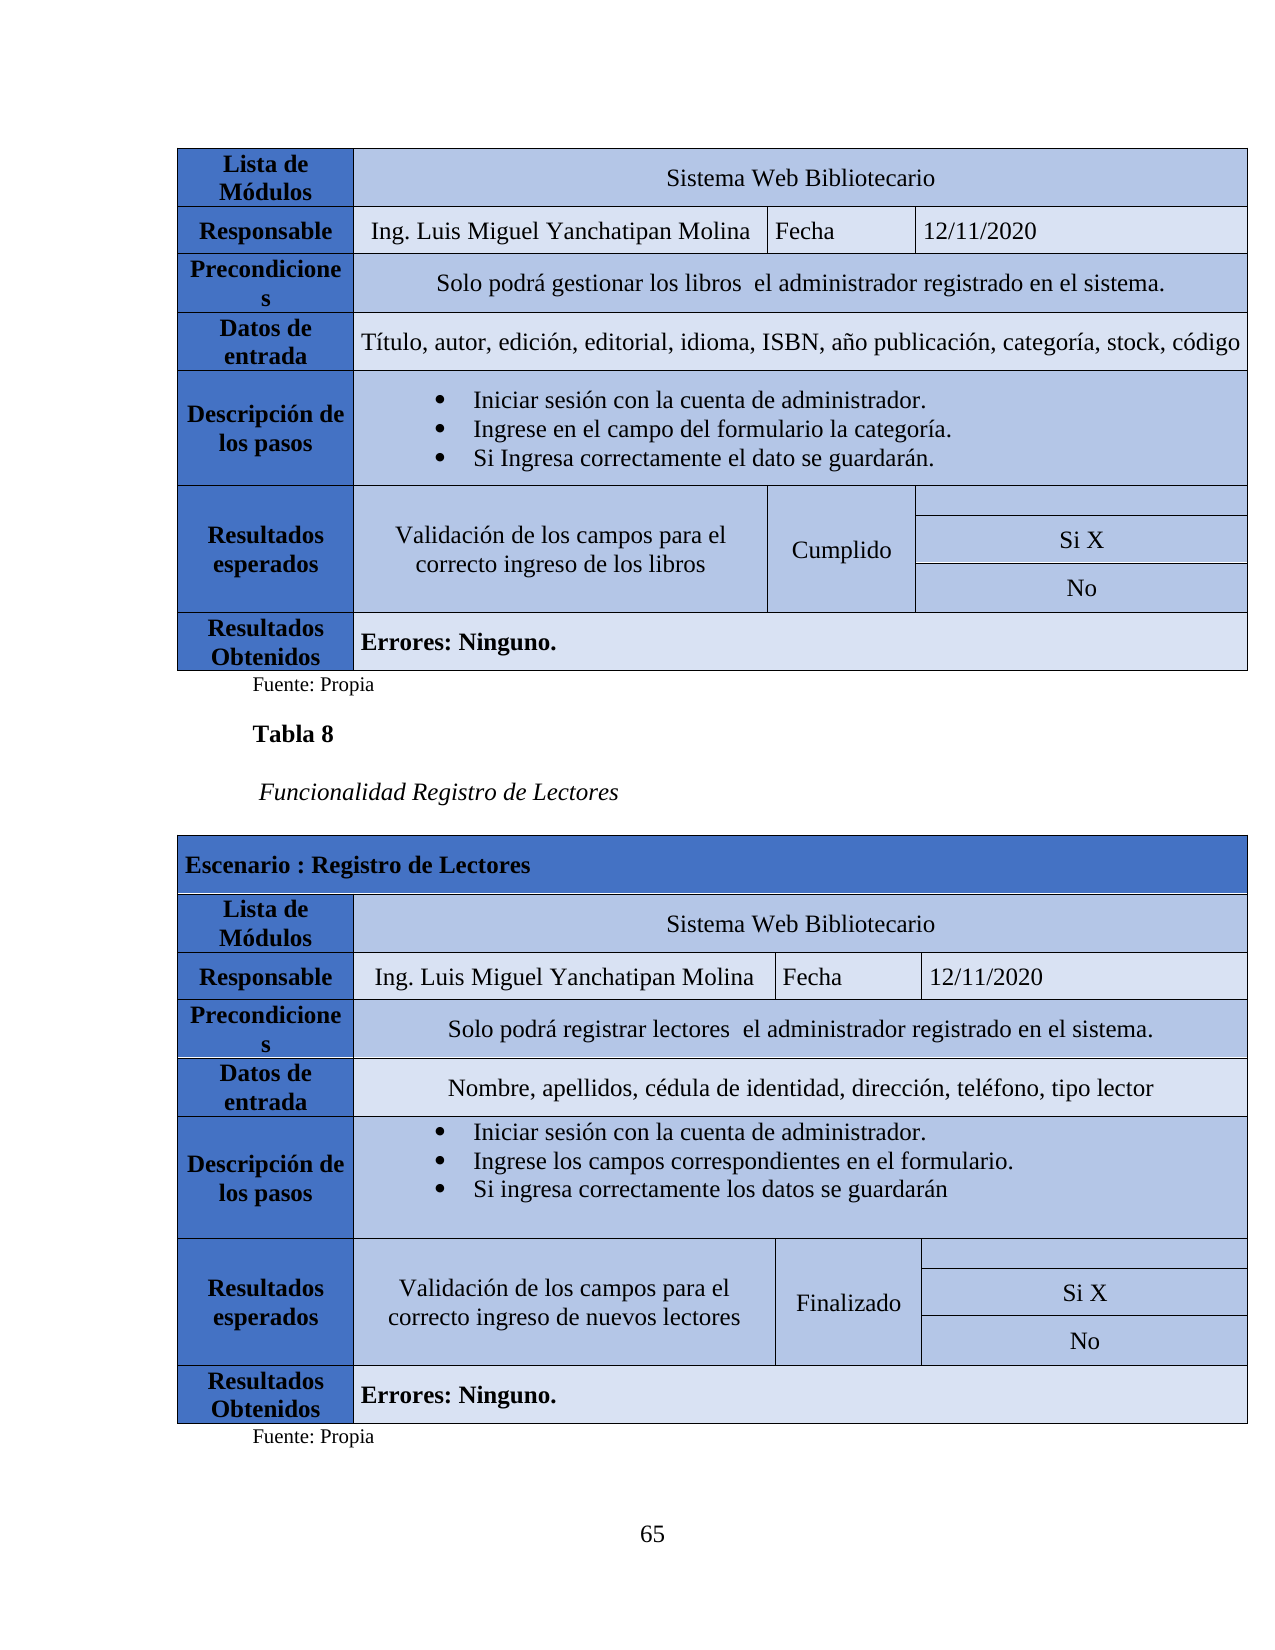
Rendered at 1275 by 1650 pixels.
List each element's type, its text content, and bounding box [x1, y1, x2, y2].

table_cell Iniciar sesión con la cuenta de administrador. Ingrese en el campo del formulario la categoría. Si Ingresa correctamente el dato se guardarán. [354, 371, 1247, 485]
table_cell Precondiciones [178, 254, 353, 312]
table_cell Validación de los campos para el correcto ingreso de los libros [354, 486, 767, 612]
table_cell Resultados Obtenidos [178, 613, 353, 670]
table_cell Sistema Web Bibliotecario [354, 895, 1247, 952]
text Fuente: Propia [252, 1424, 1098, 1448]
table_cell [922, 1239, 1247, 1268]
table_cell Datos de entrada [178, 313, 353, 370]
text Tabla 8 Funcionalidad Registro de Lectores [252, 719, 1098, 806]
table_cell Validación de los campos para el correcto ingreso de nuevos lectores [354, 1239, 775, 1365]
table_cell Fecha [776, 953, 921, 999]
table_cell No [922, 1316, 1247, 1365]
table_cell Datos de entrada [178, 1059, 353, 1116]
table_cell Descripción de los pasos [178, 1117, 353, 1238]
table_cell Si X [922, 1269, 1247, 1315]
table_cell 12/11/2020 [916, 207, 1247, 253]
table_cell Responsable [178, 207, 353, 253]
table_cell Descripción de los pasos [178, 371, 353, 485]
text Fuente: Propia [252, 671, 1098, 696]
table_cell Solo podrá gestionar los libros el administrador registrado en el sistema. [354, 254, 1247, 312]
table_cell Ing. Luis Miguel Yanchatipan Molina [354, 207, 767, 253]
table_cell Si X [916, 516, 1247, 562]
table_cell Finalizado [776, 1239, 921, 1365]
table_cell Resultados esperados [178, 1239, 353, 1365]
table_cell [916, 486, 1247, 515]
table_cell 12/11/2020 [922, 953, 1247, 999]
table_cell Errores: Ninguno. [354, 613, 1247, 670]
table_header Escenario : Registro de Lectores [178, 836, 1247, 893]
table_cell Fecha [768, 207, 915, 253]
table_cell Resultados esperados [178, 486, 353, 612]
table_cell Nombre, apellidos, cédula de identidad, dirección, teléfono, tipo lector [354, 1059, 1247, 1116]
table_cell Solo podrá registrar lectores el administrador registrado en el sistema. [354, 1000, 1247, 1057]
table_cell Lista de Módulos [178, 149, 353, 206]
table_cell Ing. Luis Miguel Yanchatipan Molina [354, 953, 775, 999]
table_cell No [916, 564, 1247, 612]
table_cell Precondiciones [178, 1000, 353, 1057]
table_cell Título, autor, edición, editorial, idioma, ISBN, año publicación, categoría, stock, código [354, 313, 1247, 370]
table_cell Resultados Obtenidos [178, 1366, 353, 1423]
table_cell Iniciar sesión con la cuenta de administrador. Ingrese los campos correspondientes en el formulario. Si ingresa correctamente los datos se guardarán [354, 1117, 1247, 1238]
table_cell Lista de Módulos [178, 895, 353, 952]
table_cell Responsable [178, 953, 353, 999]
table_cell Sistema Web Bibliotecario [354, 149, 1247, 206]
table_cell Cumplido [768, 486, 915, 612]
table_cell Errores: Ninguno. [354, 1366, 1247, 1423]
